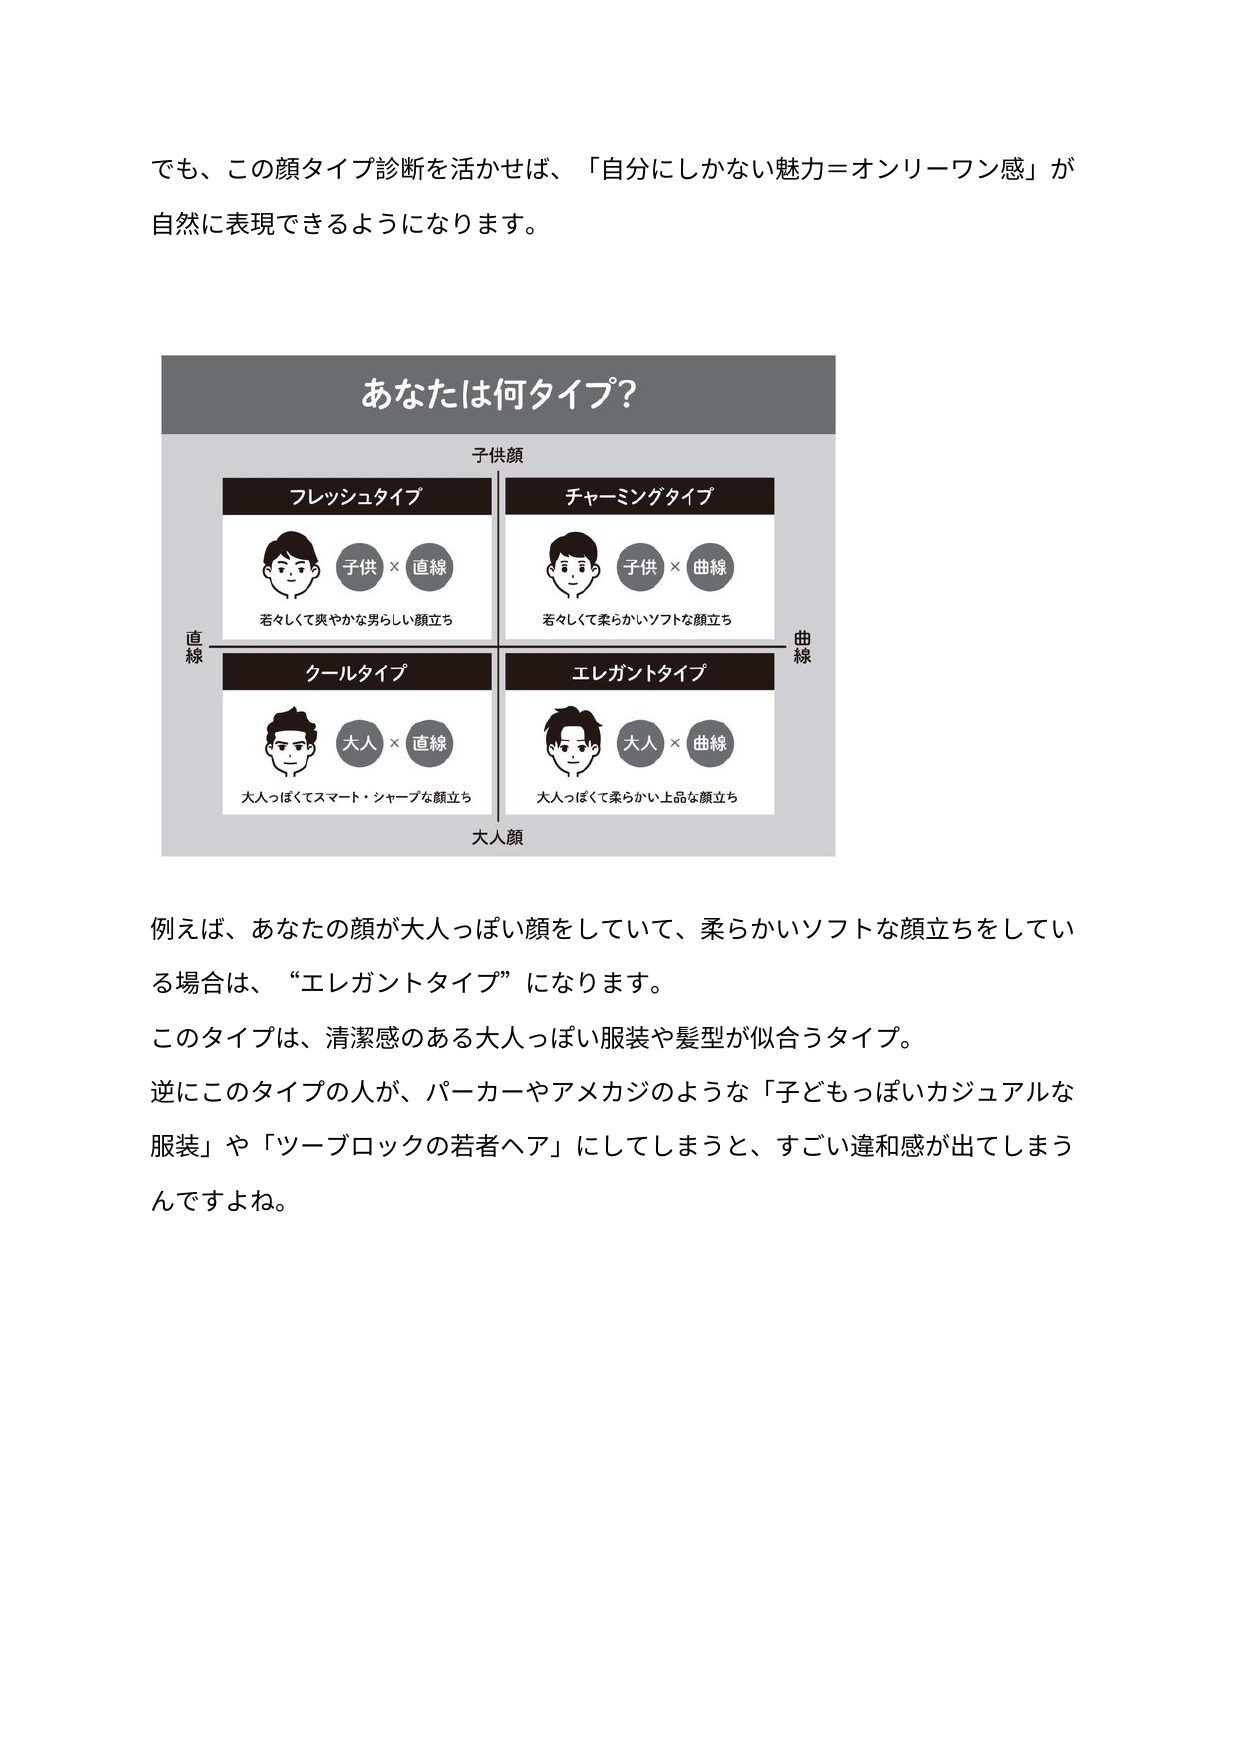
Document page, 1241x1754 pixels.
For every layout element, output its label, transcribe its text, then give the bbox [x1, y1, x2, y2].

text 例えば、あなたの顔が大人っぽい顔をしていて、柔らかいソフトな顔立ちをしている場合は、“エレガントタイプ”になります。 [150, 909, 1090, 1000]
text でも、この顔タイプ診断を活かせば、「自分にしかない魅力＝オンリーワン感」が自然に表現できるようになります。 [150, 150, 1090, 241]
text 逆にこのタイプの人が、パーカーやアメカジのような「子どもっぽいカジュアルな服装」や「ツーブロックの若者ヘア」にしてしまうと、すごい違和感が出てしまうんですよね。 [150, 1072, 1090, 1217]
text このタイプは、清潔感のある大人っぽい服装や髪型が似合うタイプ。 [150, 1018, 1090, 1054]
picture [150, 345, 846, 867]
